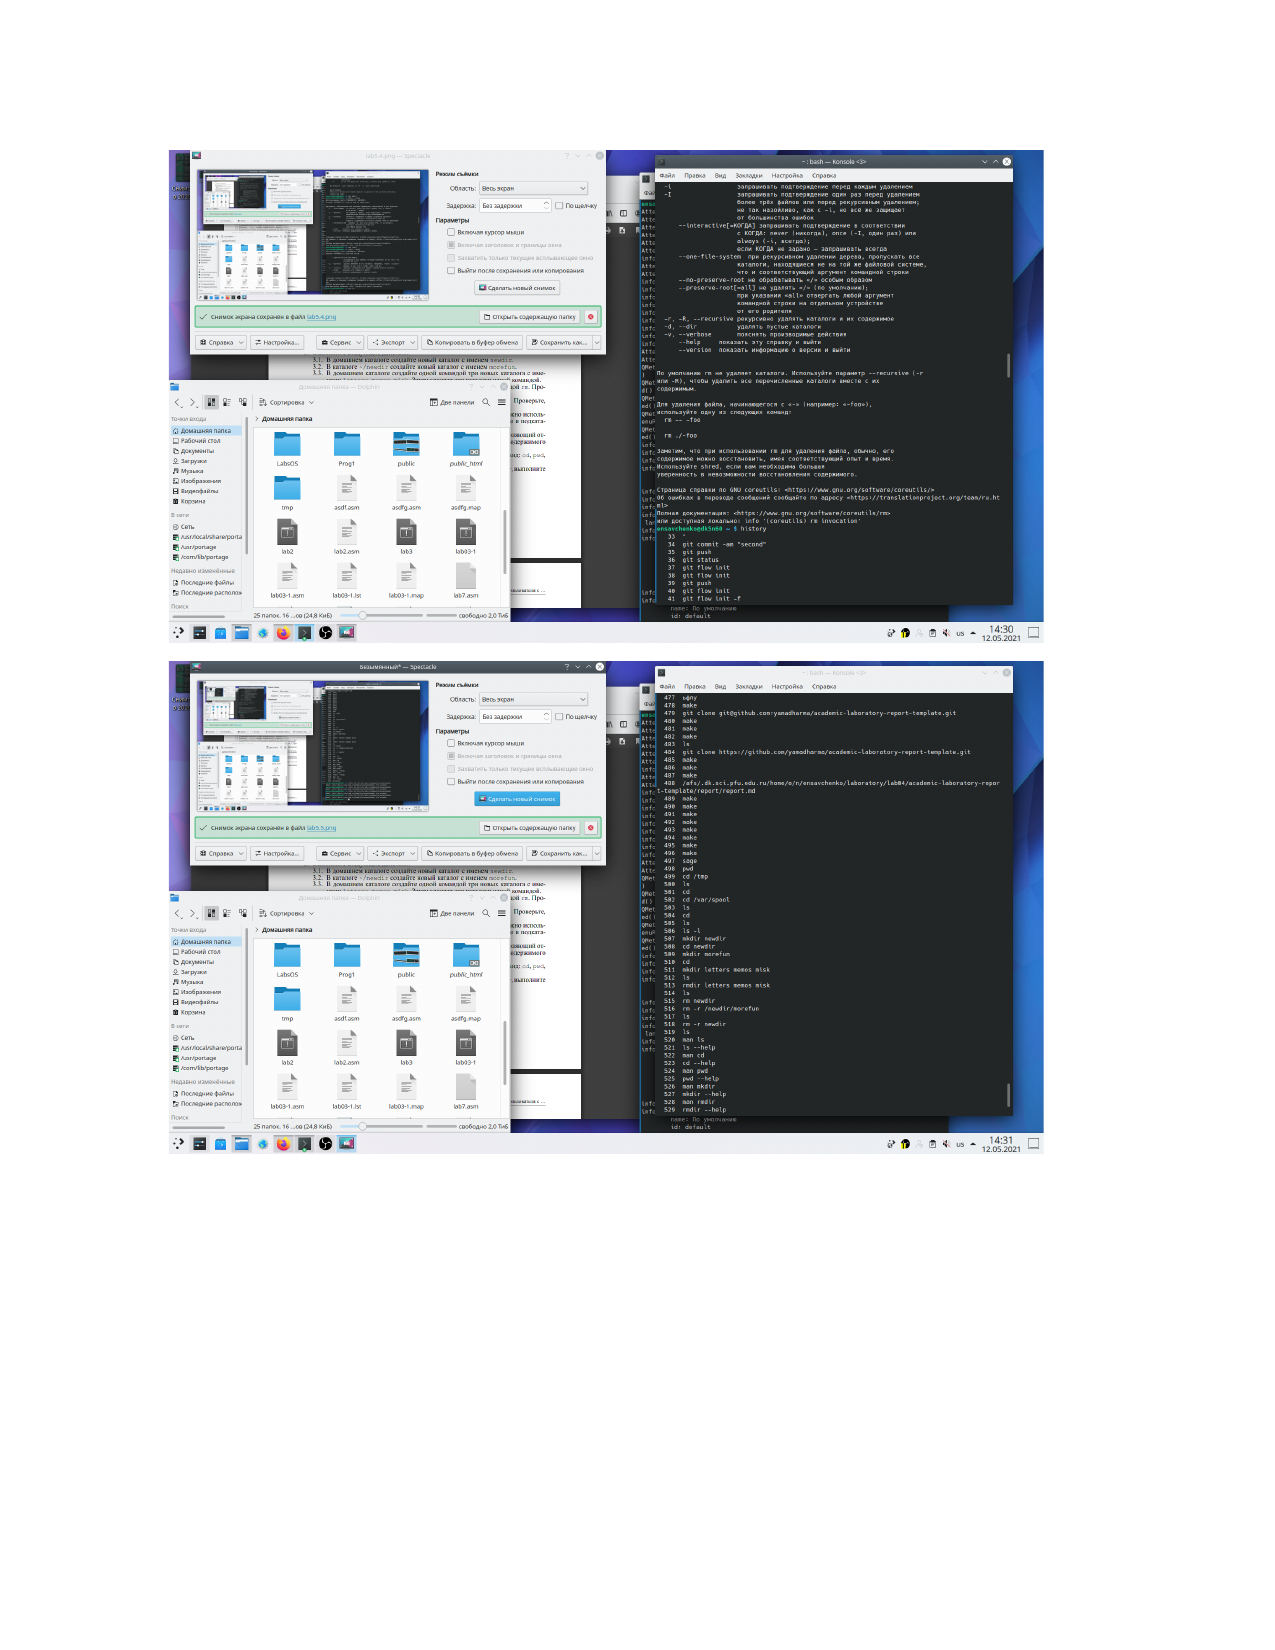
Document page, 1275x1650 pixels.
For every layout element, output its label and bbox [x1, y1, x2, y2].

picture [168, 661, 1044, 1154]
picture [168, 150, 1044, 643]
